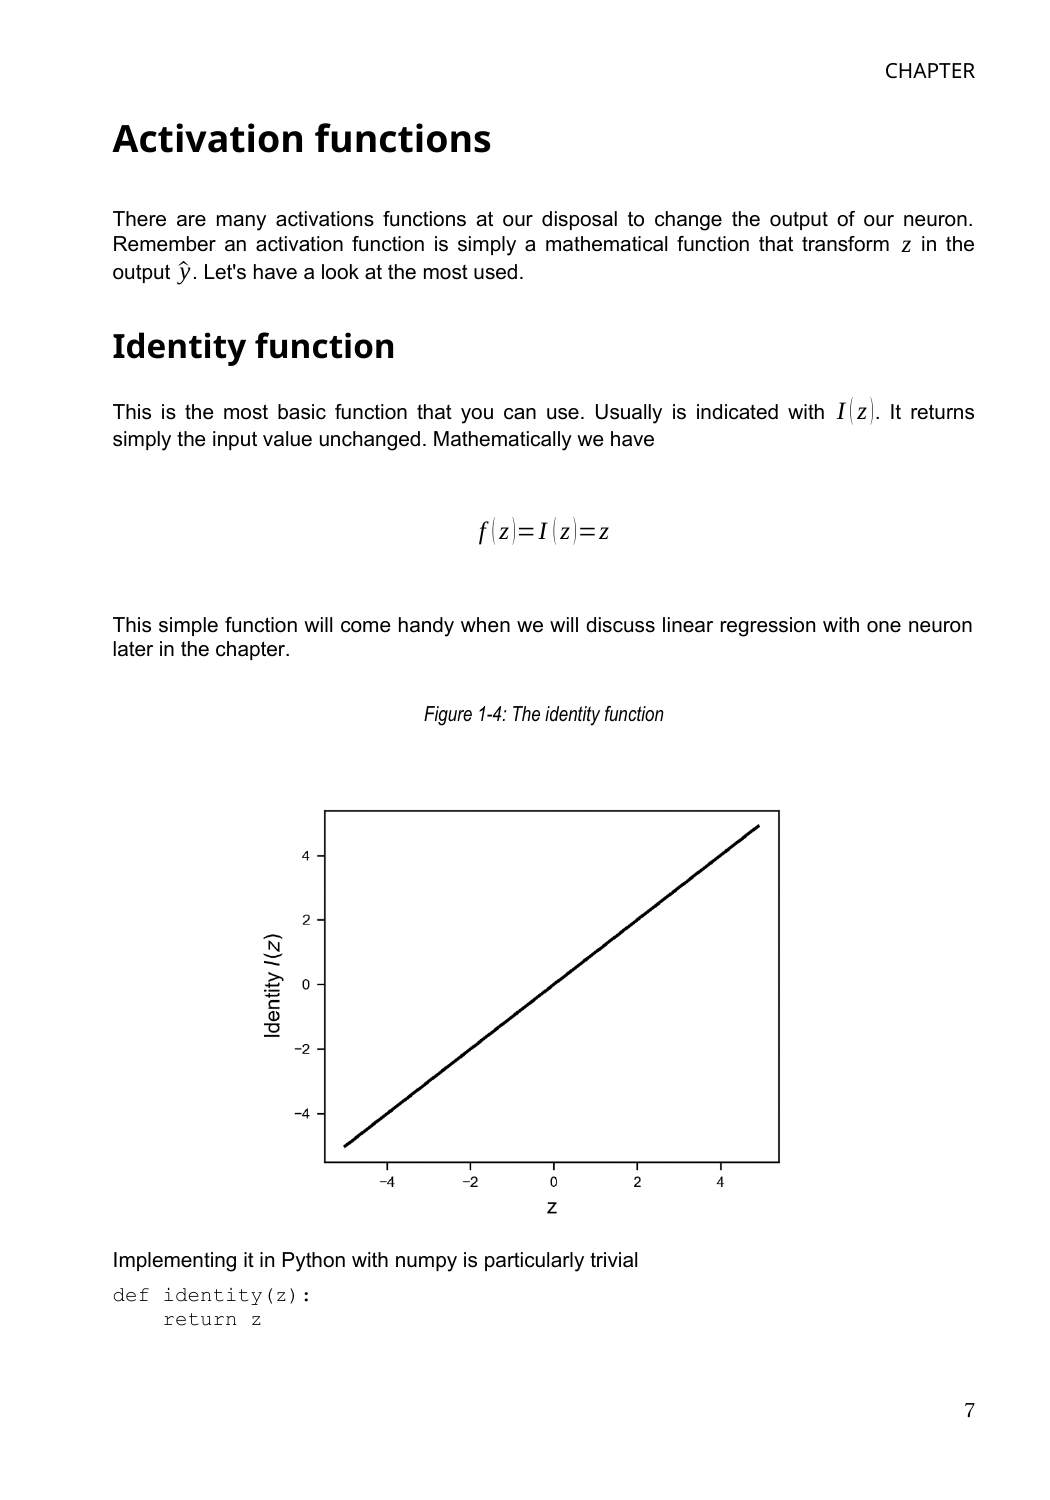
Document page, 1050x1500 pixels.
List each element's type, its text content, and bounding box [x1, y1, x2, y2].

text Implementing it in Python with numpy is particularly trivial [112, 1248, 975, 1272]
subtitle Identity function [112, 323, 975, 369]
subtitle Activation functions [112, 112, 975, 163]
text This simple function will come handy when we will discuss linear regression with one neuron later in the chapter. [112, 613, 975, 661]
picture [251, 754, 837, 1220]
text return z [112, 1308, 975, 1332]
text def identity(z): [112, 1284, 975, 1308]
text This is the most basic function that you can use. Usually is indicated with . It returns simply the input value unchanged. Mathematically we have [112, 396, 975, 451]
text Figure 1-4: The identity function [112, 702, 975, 726]
text There are many activations functions at our disposal to change the output of our neuron. Remember an activation function is simply a mathematical function that transform in the output . Let's have a look at the most used. [112, 207, 975, 286]
